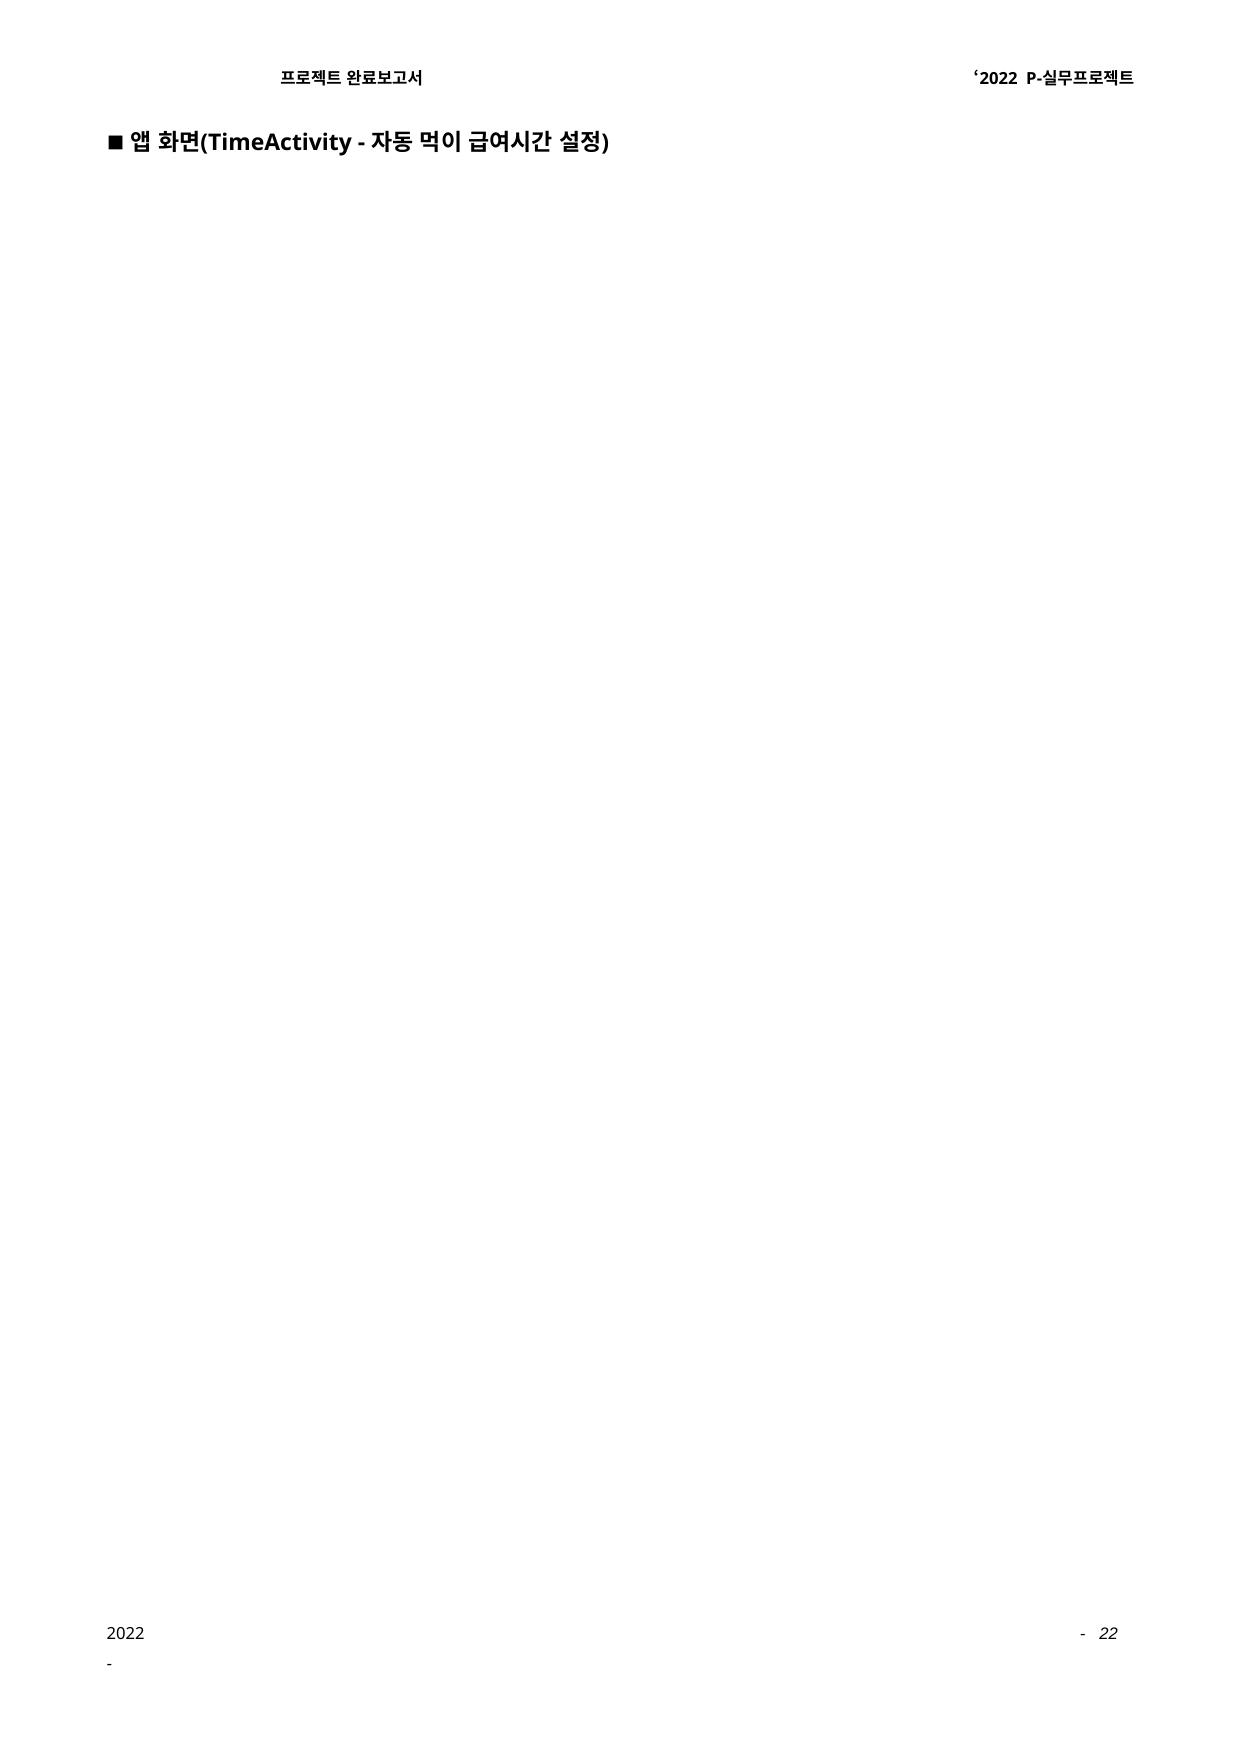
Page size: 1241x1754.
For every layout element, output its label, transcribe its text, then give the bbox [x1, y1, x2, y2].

list 앱 화면(TimeActivity - 자동 먹이 급여시간 설정) [106, 124, 1134, 157]
